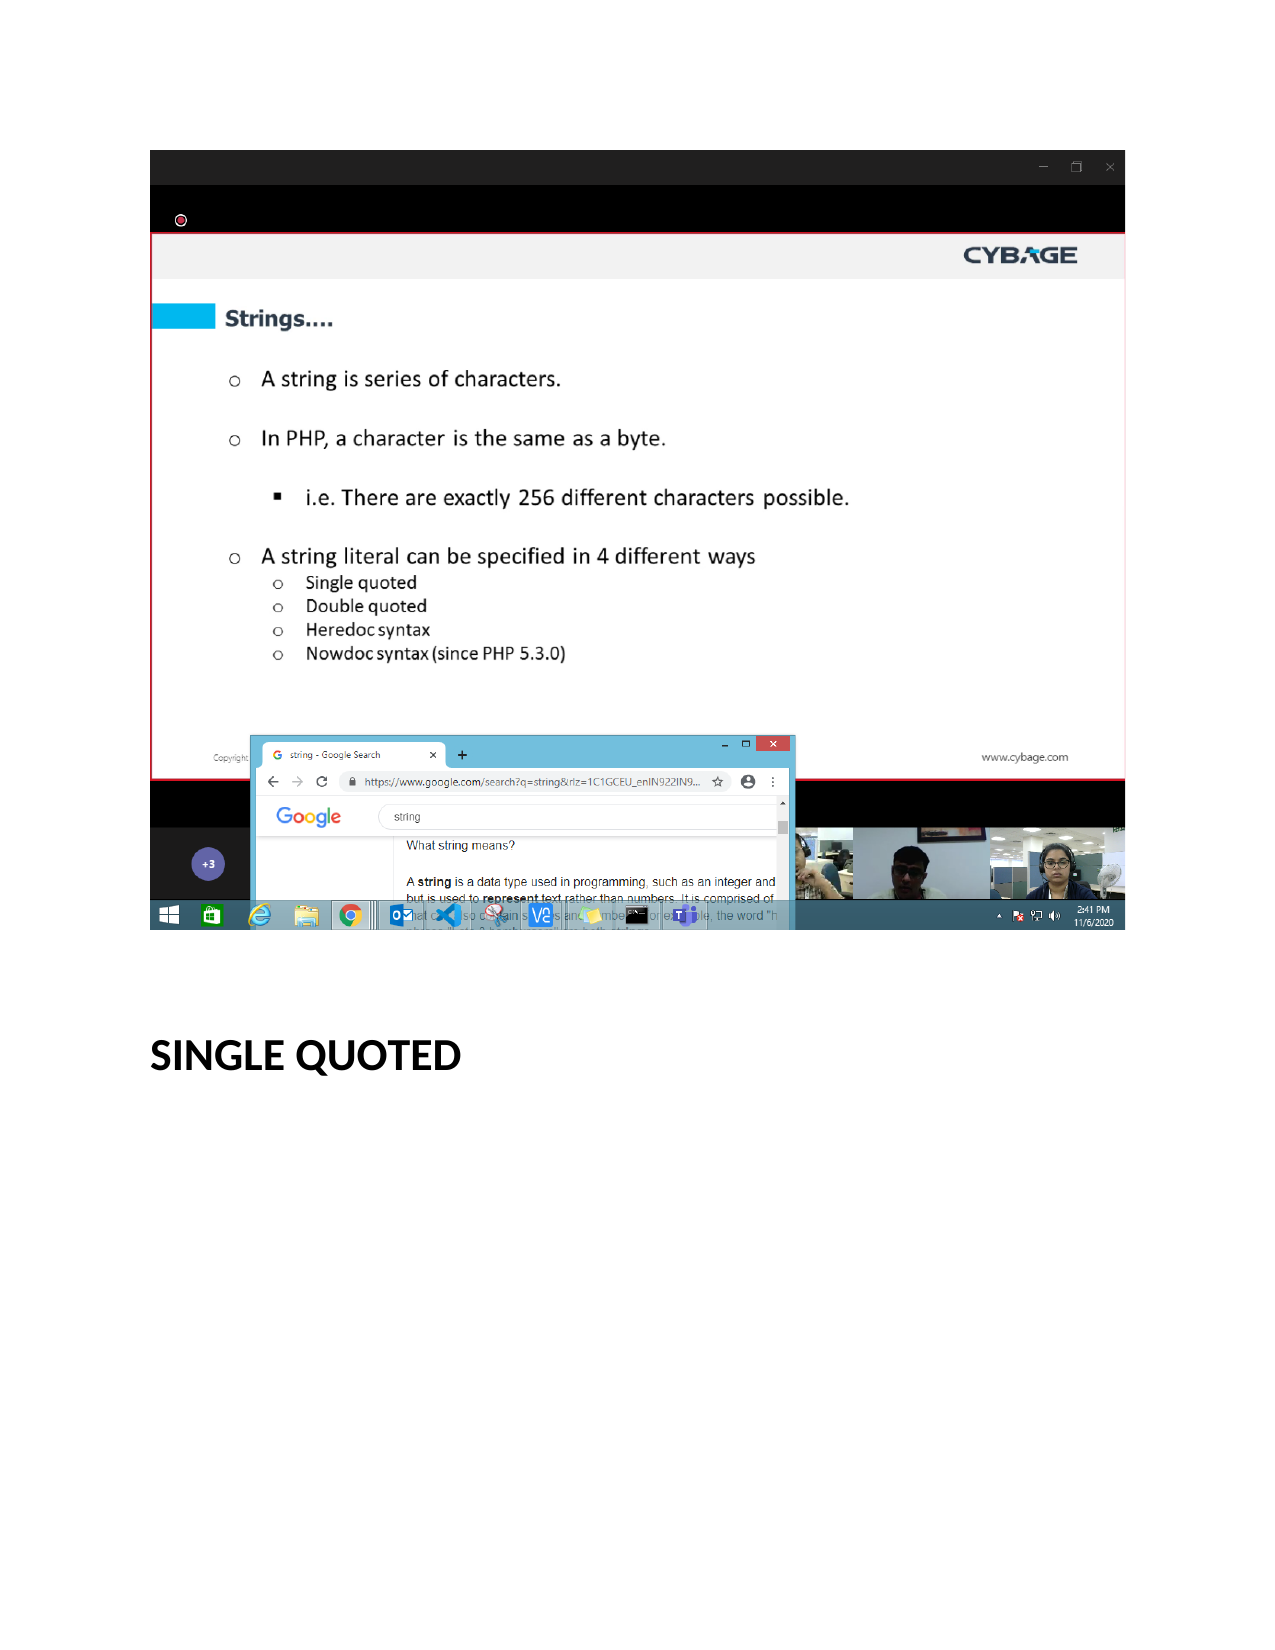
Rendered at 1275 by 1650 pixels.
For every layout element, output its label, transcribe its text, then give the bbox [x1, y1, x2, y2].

text SINGLE QUOTED [150, 1026, 1125, 1082]
picture [150, 150, 1125, 930]
